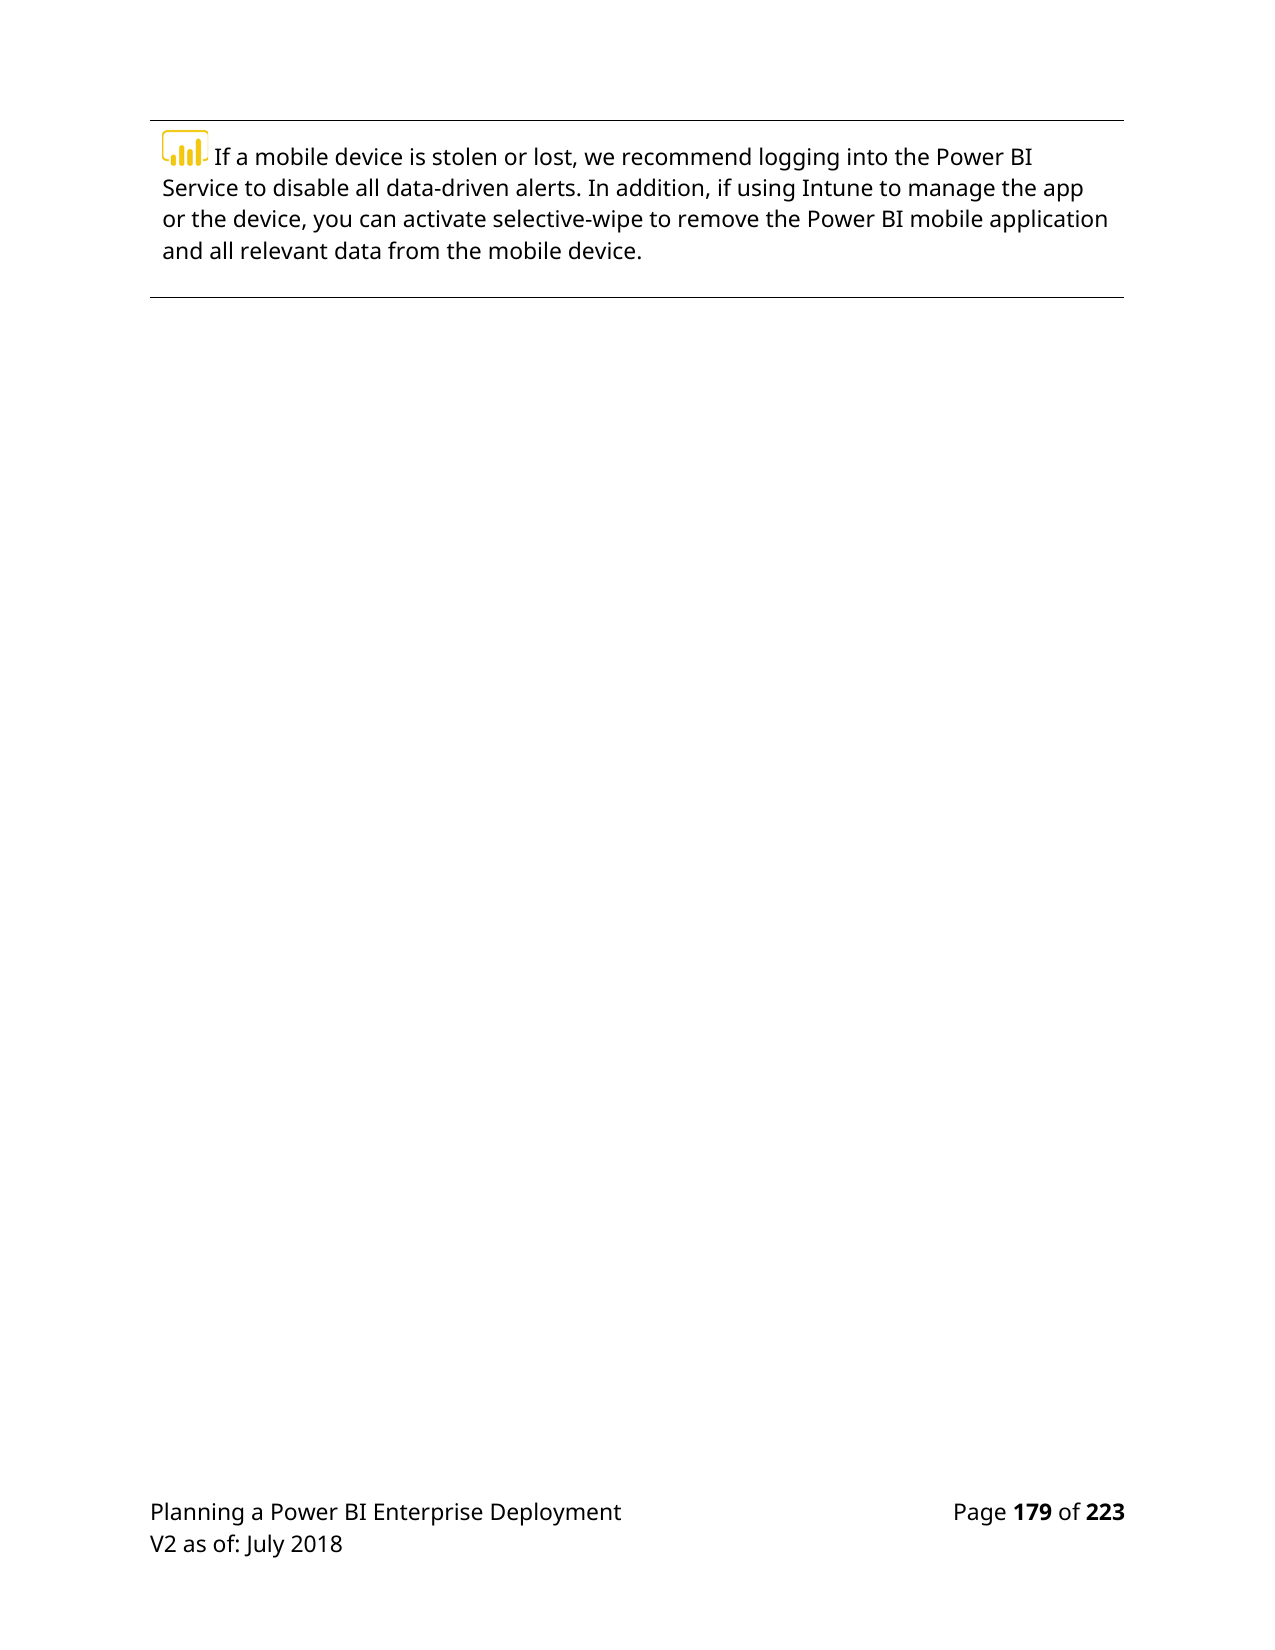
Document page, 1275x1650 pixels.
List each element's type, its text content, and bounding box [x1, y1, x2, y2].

picture [162, 128, 209, 166]
table_header If a mobile device is stolen or lost, we recommend logging into the Power BI Service to disable all data-driven alerts. In addition, if using Intune to manage the app or the device, you can activate selective-wipe to remove the Power BI mobile application and all relevant data from the mobile device. [150, 121, 1124, 297]
